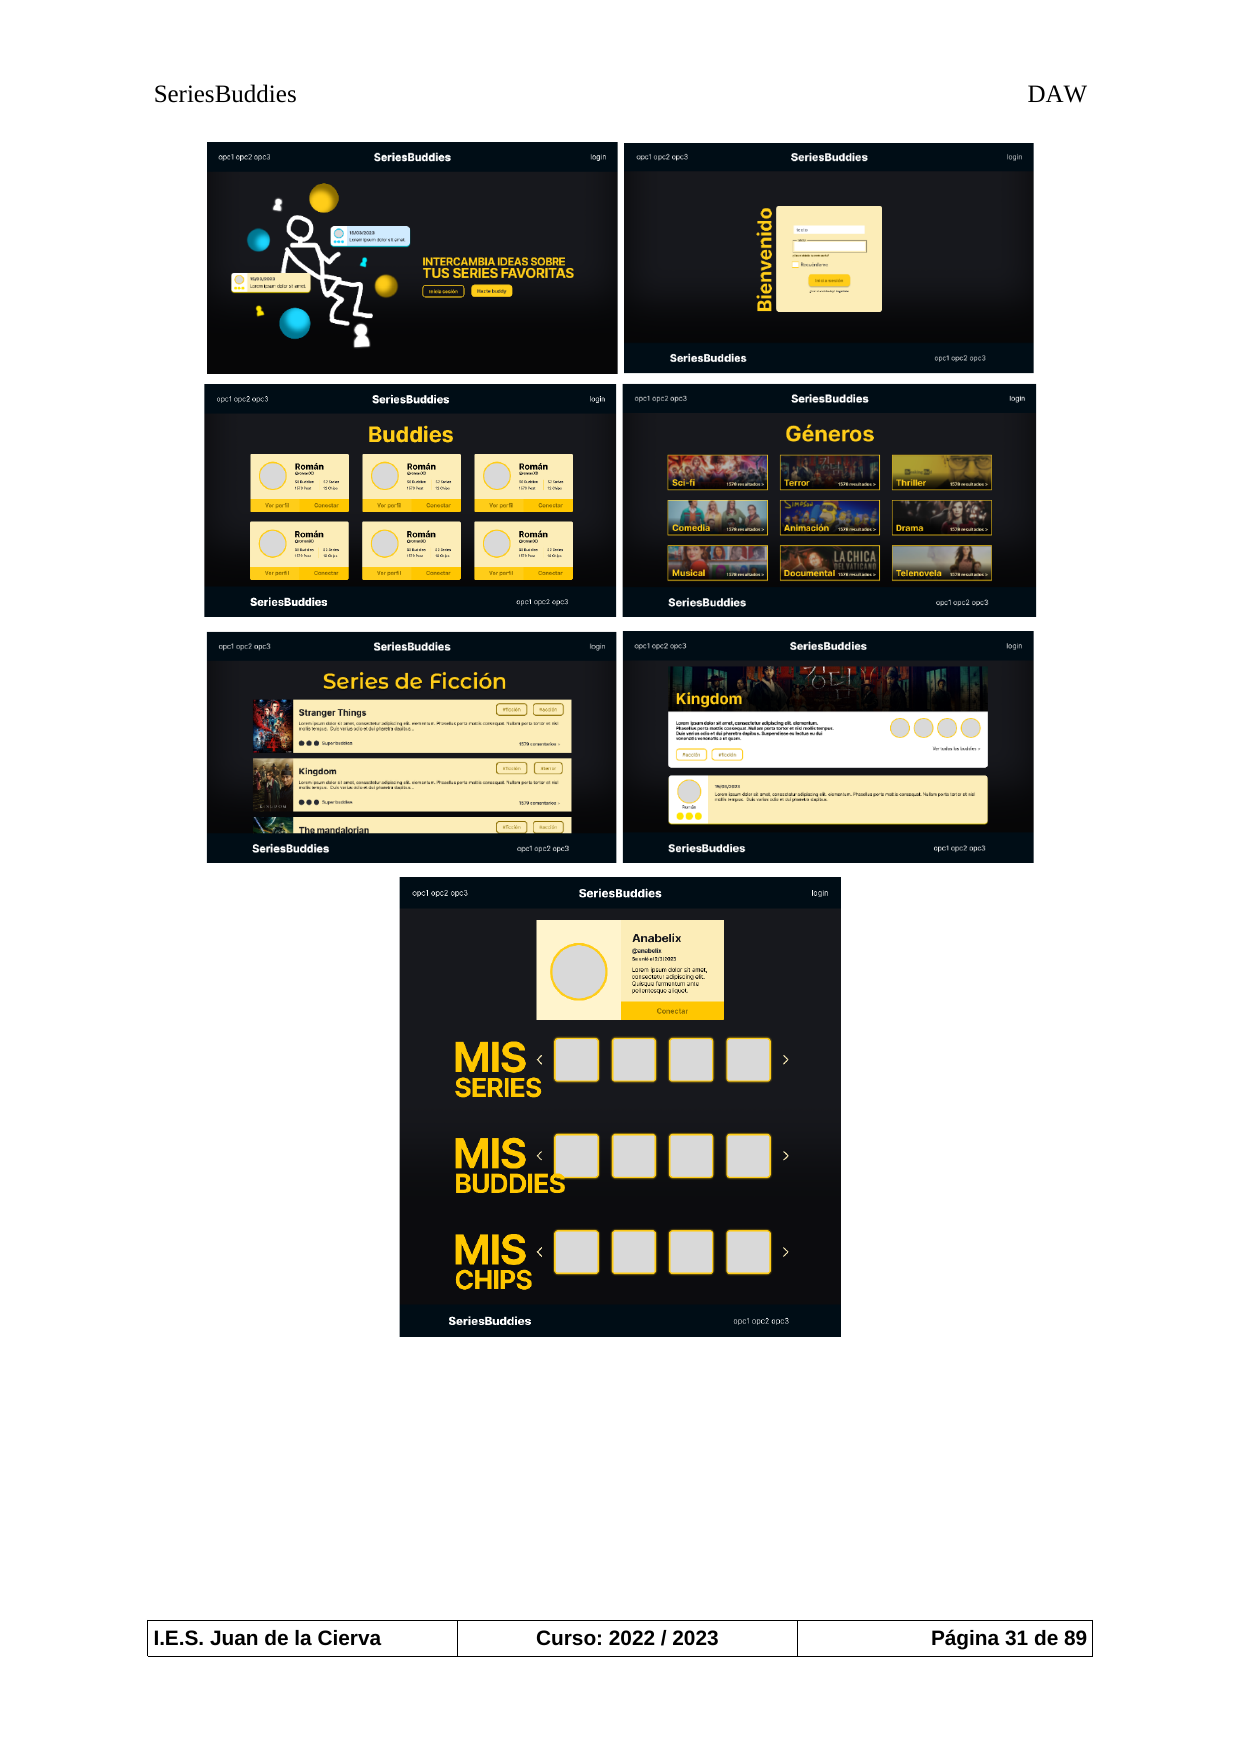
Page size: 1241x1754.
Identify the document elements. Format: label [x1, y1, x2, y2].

picture [624, 143, 1034, 374]
picture [399, 877, 841, 1337]
picture [622, 631, 1034, 863]
picture [207, 142, 618, 374]
picture [204, 384, 617, 617]
picture [622, 383, 1037, 617]
picture [206, 631, 617, 863]
